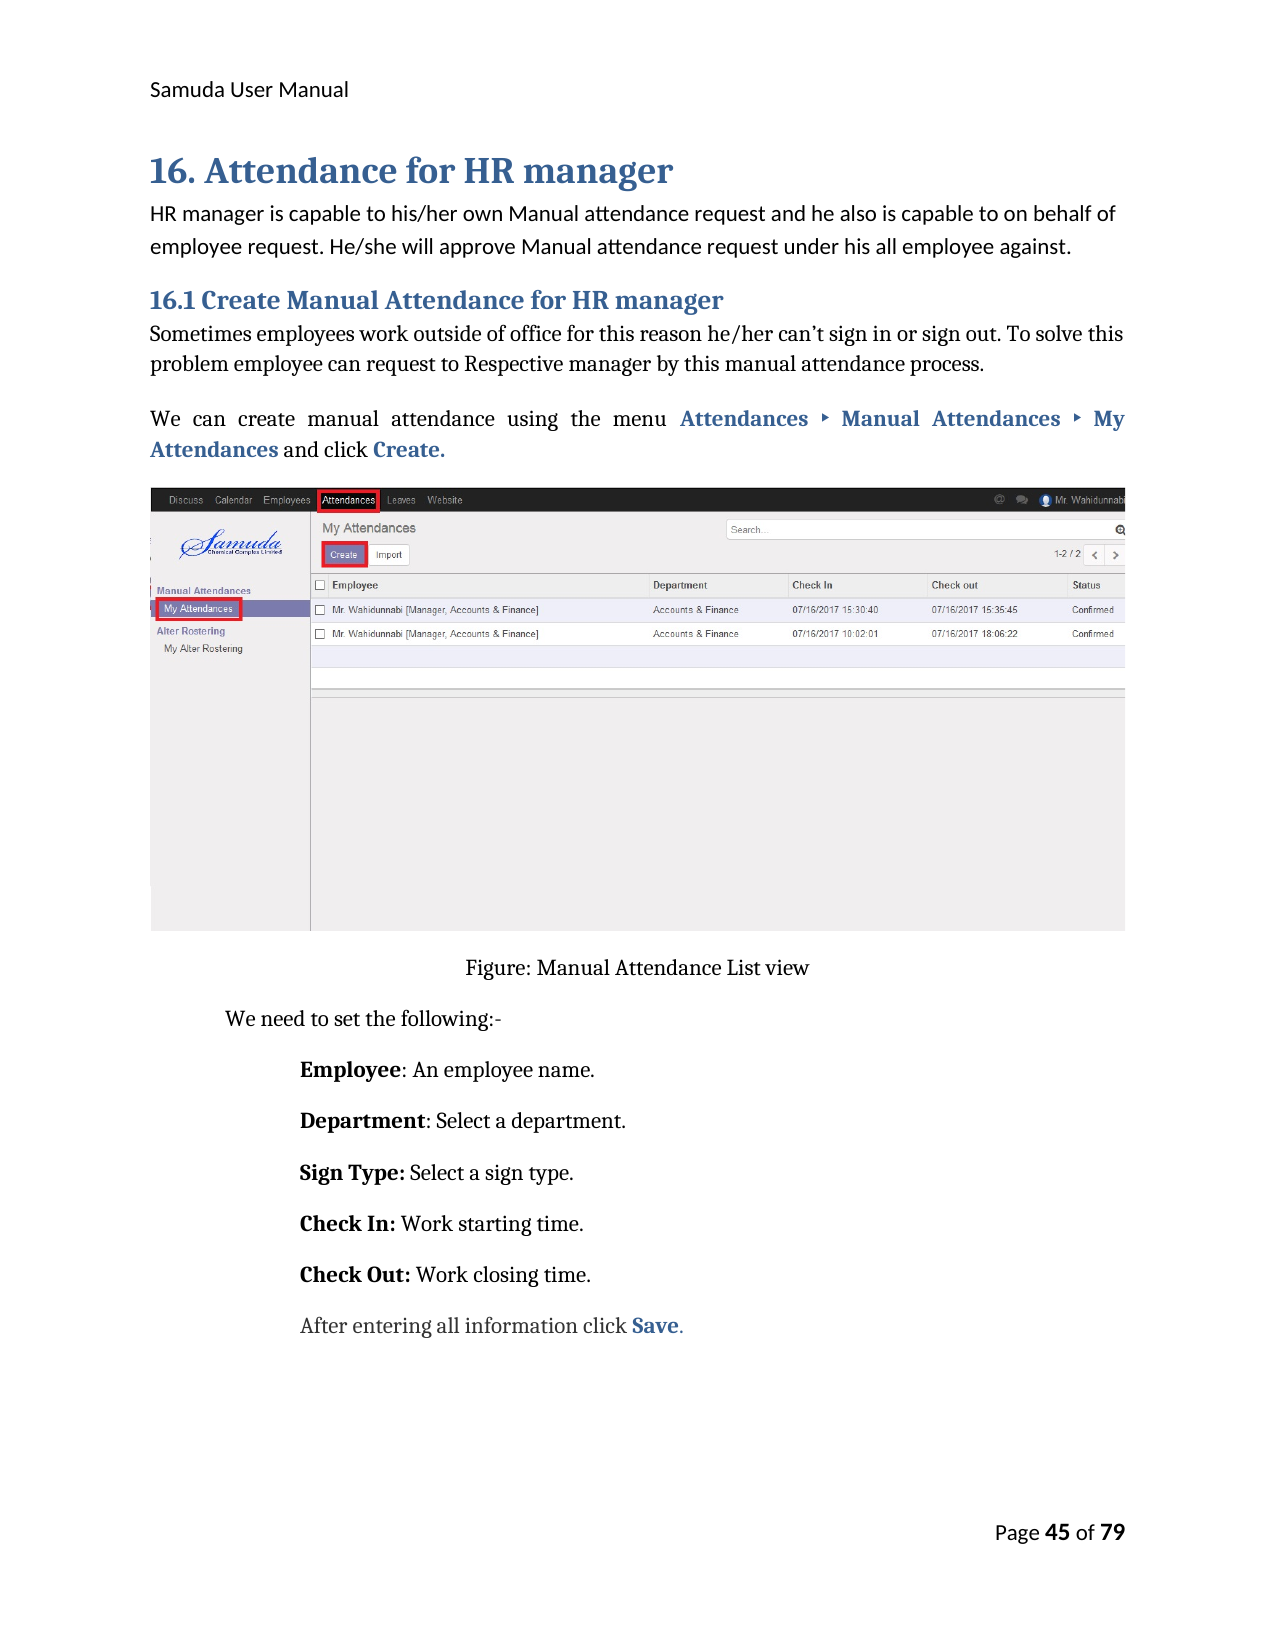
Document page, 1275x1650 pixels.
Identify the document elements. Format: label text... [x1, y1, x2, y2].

text After entering all information click Save. [150, 1312, 1125, 1339]
text HR manager is capable to his/her own Manual attendance request and he also is capable to on behalf of employee request. He/she will approve Manual attendance request under his all employee against. [150, 199, 1125, 260]
subtitle 16.1 Create Manual Attendance for HR manager [150, 285, 1125, 316]
text Sign Type: Select a sign type. [187, 1159, 1125, 1186]
subtitle 16. Attendance for HR manager [150, 150, 1125, 193]
text We can create manual attendance using the menu Attendances ‣ Manual Attendances ‣ My Attendances and click Create. [150, 402, 1125, 463]
text Employee: An employee name. [187, 1057, 1125, 1083]
picture [150, 487, 1125, 931]
text Sometimes employees work outside of office for this reason he/her can’t sign in or sign out. To solve this problem employee can request to Respective manager by this manual attendance process. [150, 321, 1125, 377]
text Check Out: Work closing time. [187, 1261, 1125, 1288]
text Check In: Work starting time. [187, 1210, 1125, 1237]
text Figure: Manual Attendance List view [150, 955, 1125, 981]
text Department: Select a department. [187, 1108, 1125, 1134]
text We need to set the following:- [150, 1006, 1125, 1032]
